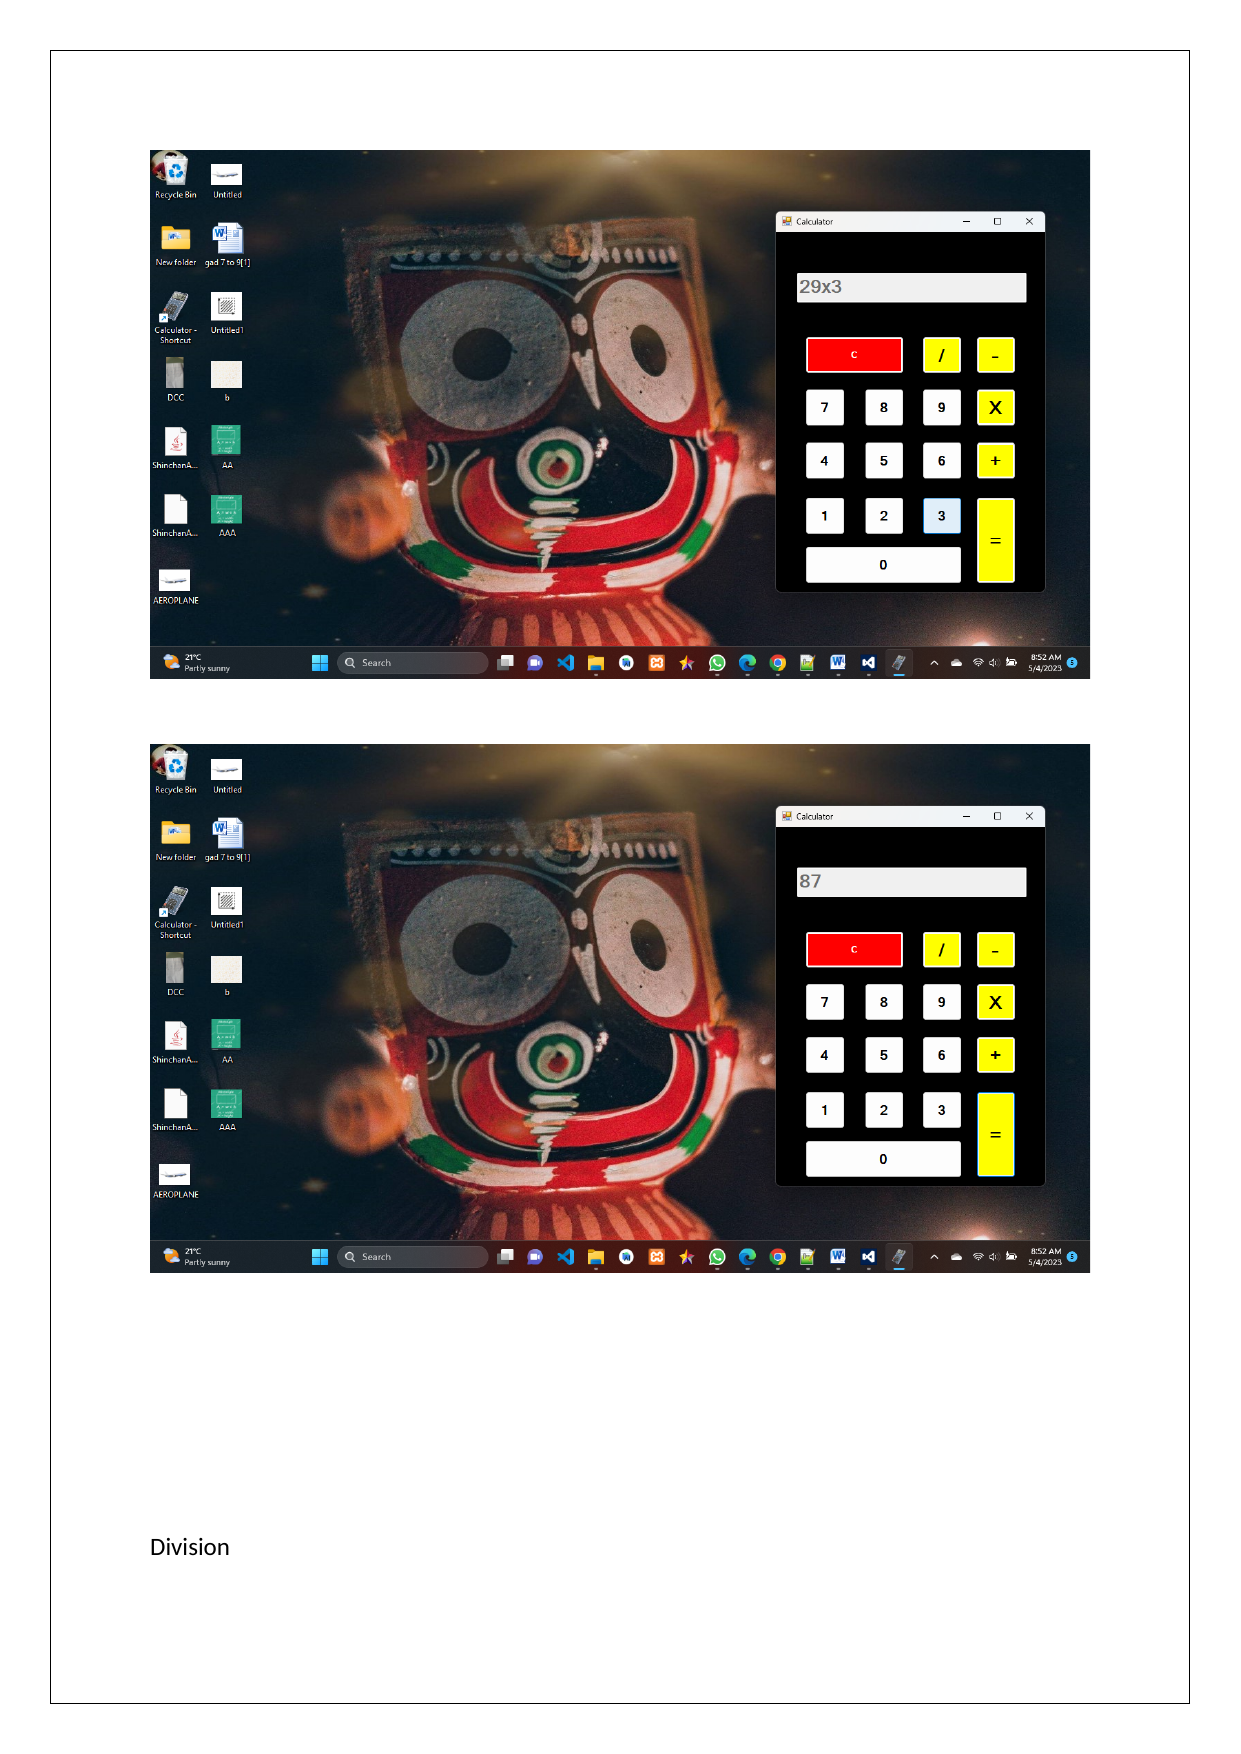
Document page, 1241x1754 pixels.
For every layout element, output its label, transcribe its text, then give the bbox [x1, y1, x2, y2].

text Division [150, 1531, 969, 1562]
picture [150, 150, 1091, 679]
picture [150, 744, 1091, 1273]
